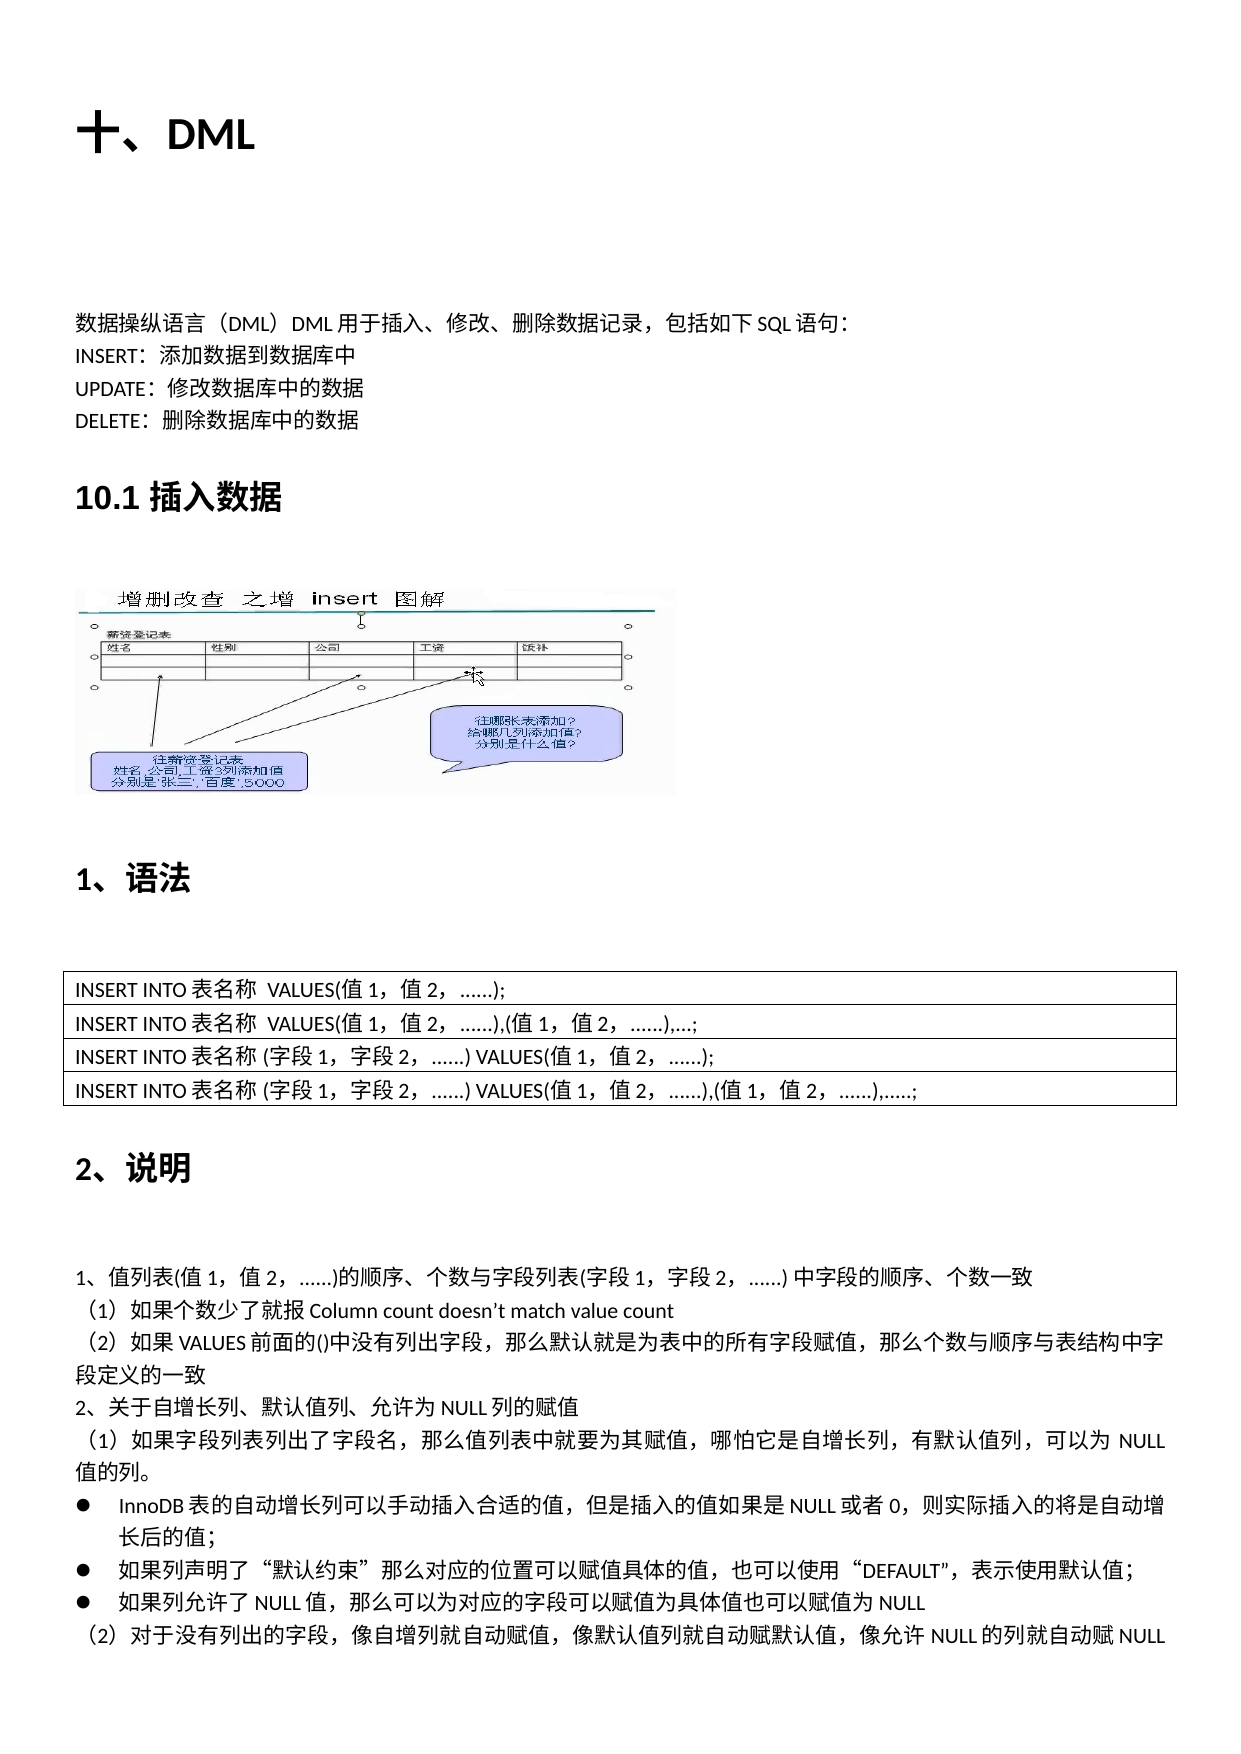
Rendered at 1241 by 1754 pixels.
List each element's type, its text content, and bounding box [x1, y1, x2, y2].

text UPDATE：修改数据库中的数据 [75, 370, 1165, 403]
table_cell INSERT INTO 表名称 VALUES(值1，值2，......),(值1，值2，......),...; [64, 1005, 1176, 1038]
table_cell INSERT INTO 表名称 (字段1，字段2，......) VALUES(值1，值2，......),(值1，值2，......),.....; [64, 1072, 1176, 1105]
list 2、关于自增长列、默认值列、允许为NULL列的赋值 [75, 1390, 1165, 1422]
table_header INSERT INTO 表名称 VALUES(值1，值2，......); [64, 972, 1176, 1004]
table_cell INSERT INTO 表名称 (字段1，字段2，......) VALUES(值1，值2，......); [64, 1039, 1176, 1071]
list （1）如果字段列表列出了字段名，那么值列表中就要为其赋值，哪怕它是自增长列，有默认值列，可以为NULL值的列。 [75, 1422, 1165, 1487]
list InnoDB表的自动增长列可以手动插入合适的值，但是插入的值如果是NULL或者0，则实际插入的将是自动增长后的值； [75, 1487, 1165, 1552]
subtitle 2、说明 [75, 1133, 1165, 1198]
text INSERT：添加数据到数据库中 [75, 338, 1165, 370]
list 如果列声明了“默认约束”那么对应的位置可以赋值具体的值，也可以使用“DEFAULT”，表示使用默认值； [75, 1552, 1165, 1585]
text DELETE：删除数据库中的数据 [75, 403, 1165, 435]
list 1、值列表(值1，值2，......)的顺序、个数与字段列表(字段1，字段2，......) 中字段的顺序、个数一致 [75, 1260, 1165, 1292]
text 数据操纵语言（DML）DML用于插入、修改、删除数据记录，包括如下SQL语句： [75, 305, 1165, 338]
picture [75, 589, 688, 795]
subtitle 10.1 插入数据 [75, 462, 1165, 527]
list （1）如果个数少了就报Column count doesn’t match value count [75, 1292, 1165, 1325]
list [75, 1617, 1165, 1650]
subtitle 十、DML [75, 81, 1165, 178]
subtitle 1、语法 [75, 844, 1165, 909]
list 如果列允许了NULL值，那么可以为对应的字段可以赋值为具体值也可以赋值为NULL [75, 1585, 1165, 1617]
list （2）如果VALUES前面的()中没有列出字段，那么默认就是为表中的所有字段赋值，那么个数与顺序与表结构中字段定义的一致 [75, 1325, 1165, 1390]
